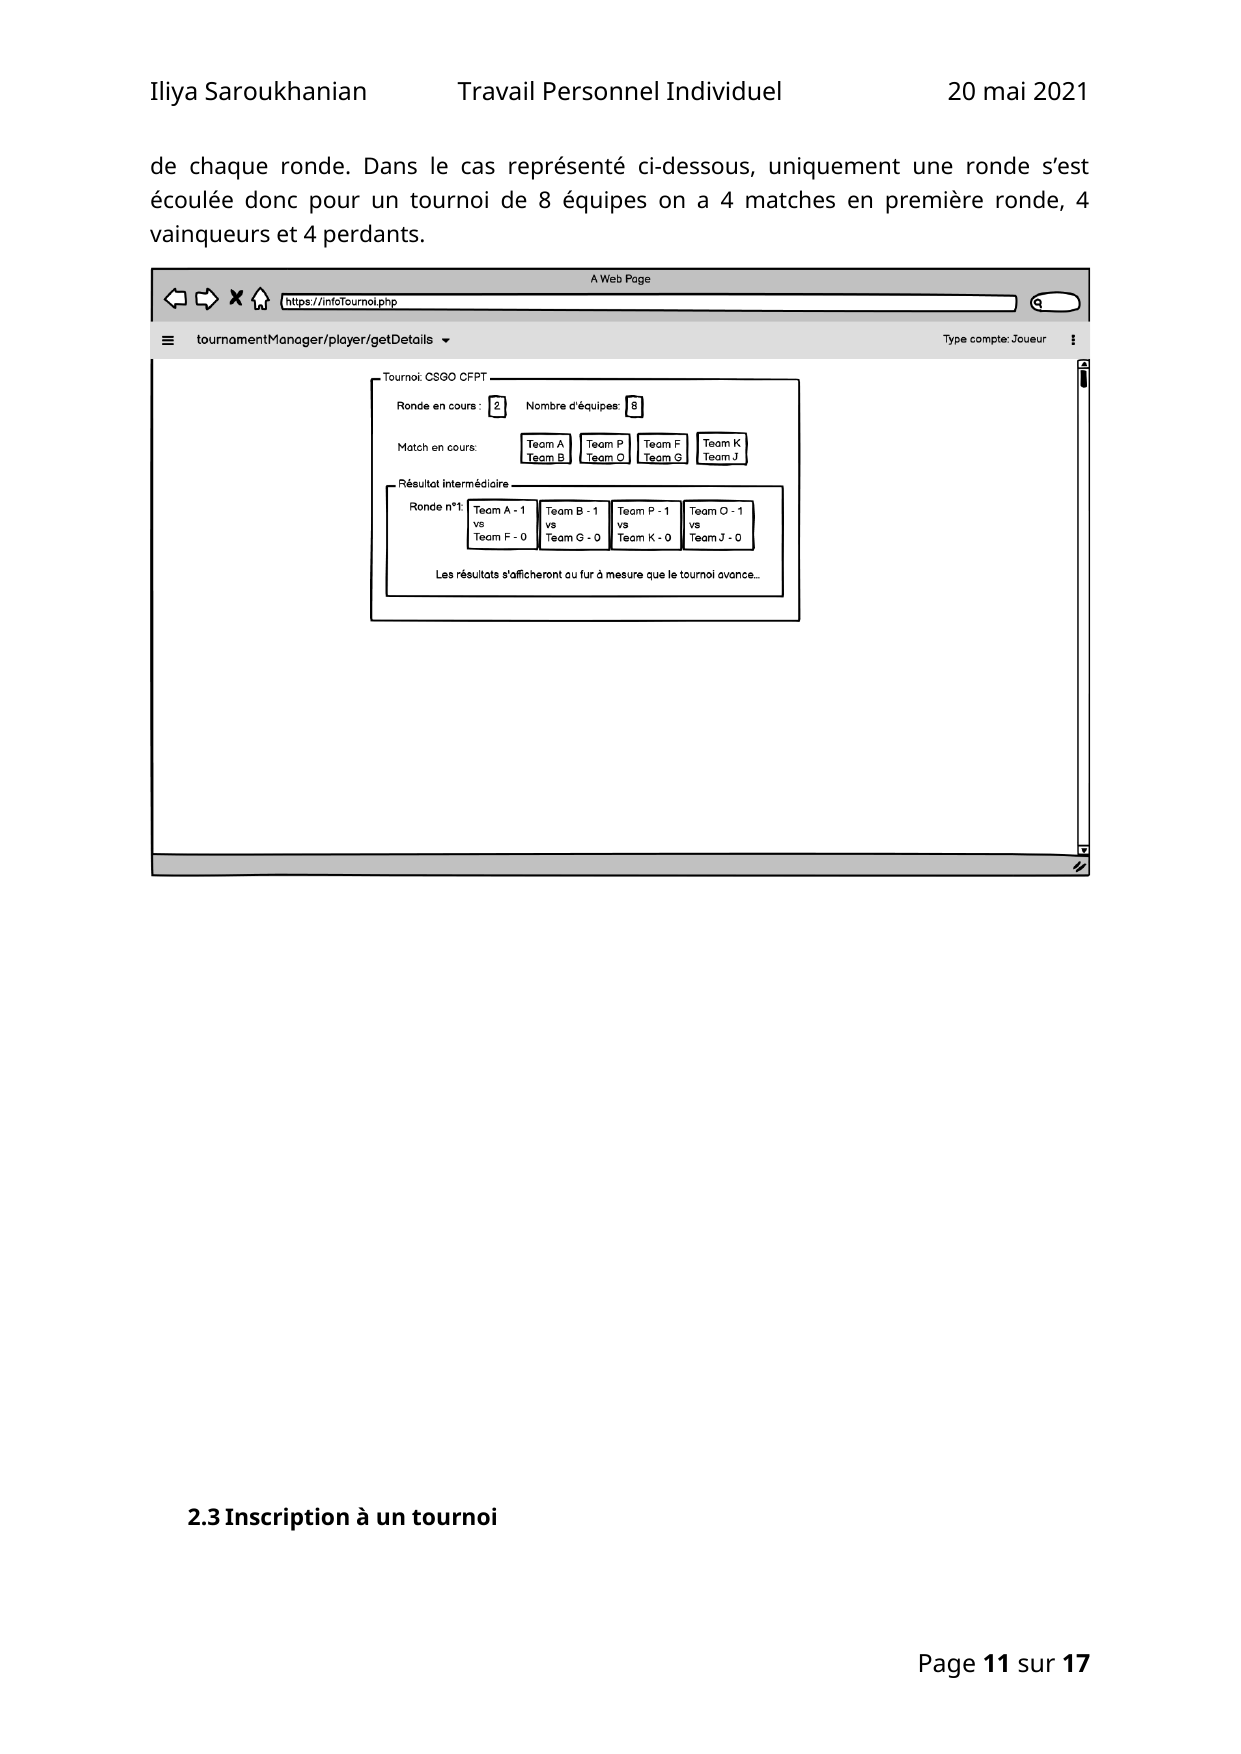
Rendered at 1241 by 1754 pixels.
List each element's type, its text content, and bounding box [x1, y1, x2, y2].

list Inscription à un tournoi [187, 1501, 1090, 1532]
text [150, 150, 1090, 249]
picture [150, 267, 1091, 877]
